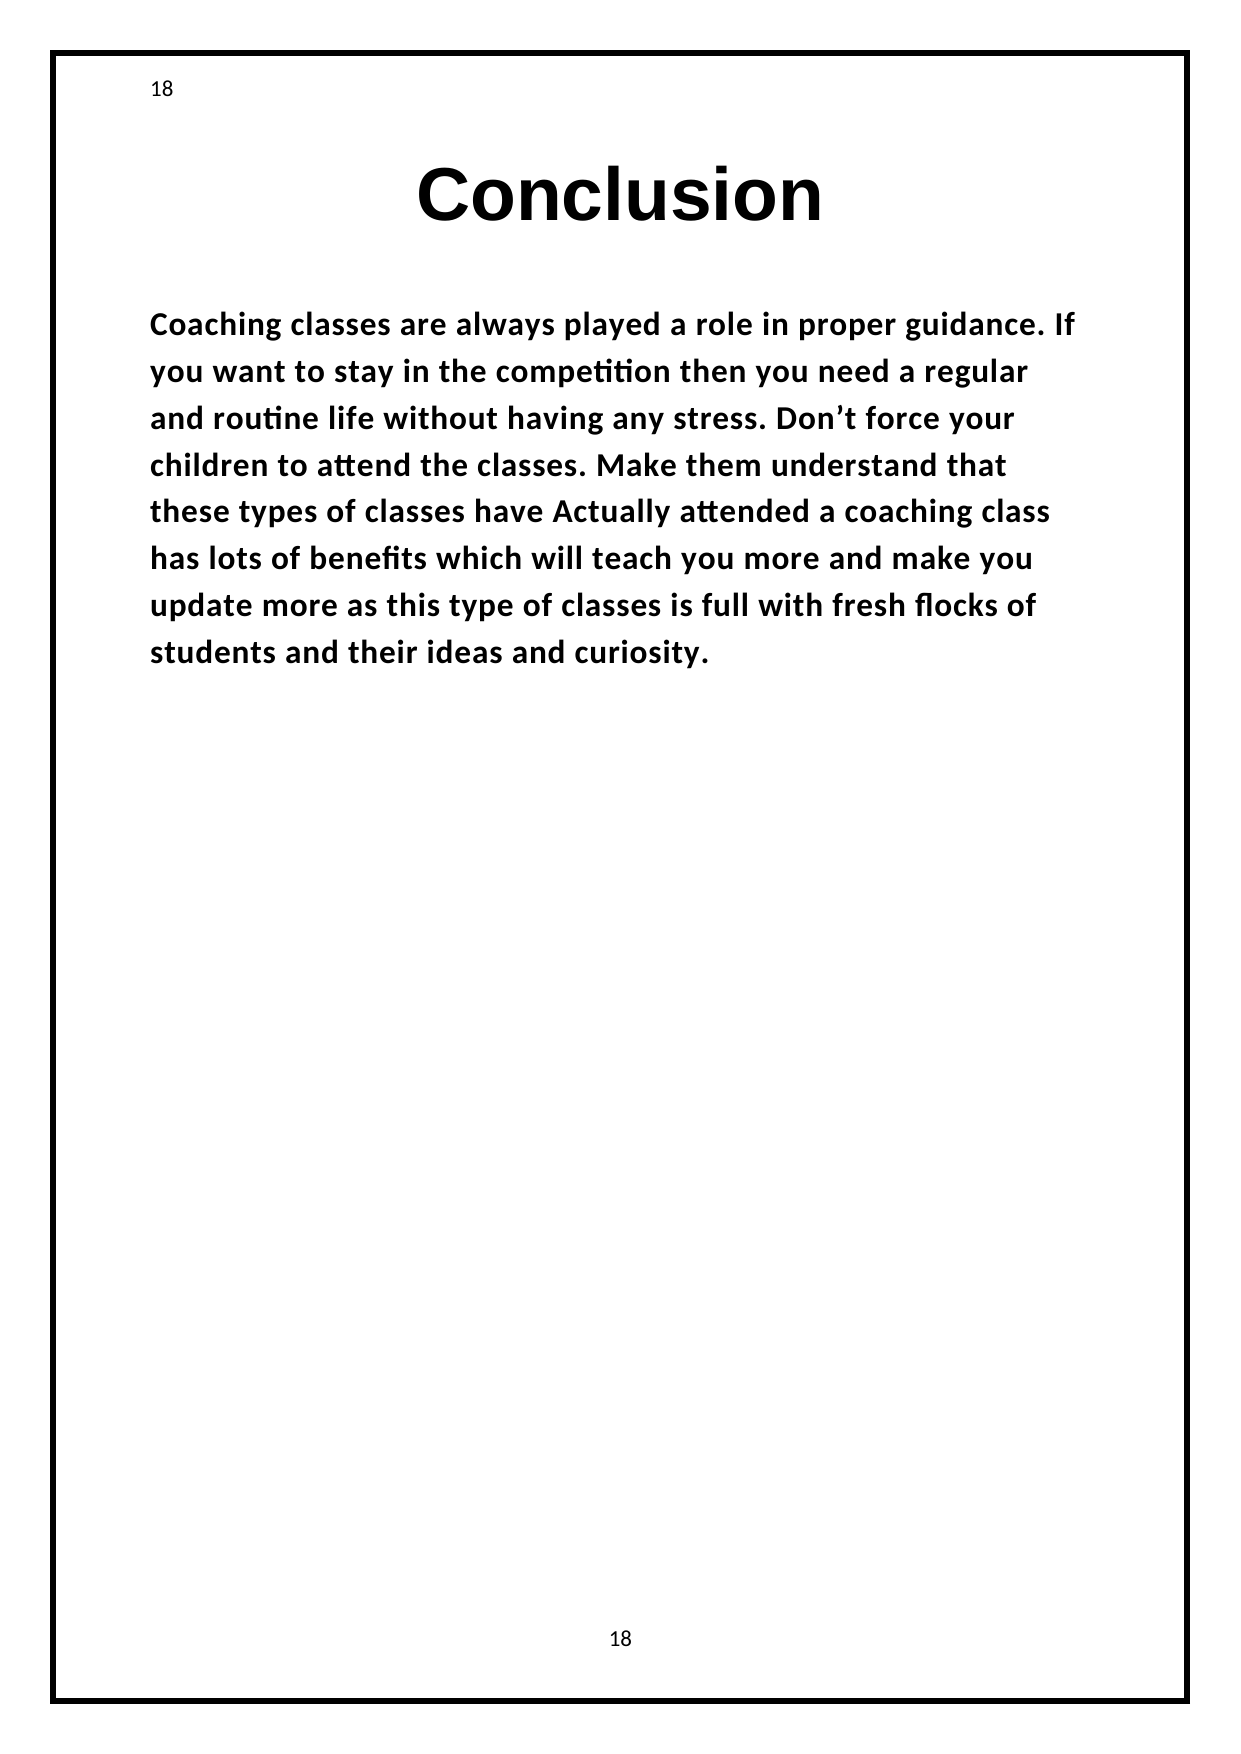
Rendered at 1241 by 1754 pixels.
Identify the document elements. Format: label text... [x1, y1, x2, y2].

text Coaching classes are always played a role in proper guidance. If you want to stay in the competition then you need a regular and routine life without having any stress. Don’t force your children to attend the classes. Make them understand that these types of classes have Actually attended a coaching class has lots of benefits which will teach you more and make you update more as this type of classes is full with fresh flocks of students and their ideas and curiosity. [150, 303, 1090, 671]
text Conclusion [150, 150, 1090, 236]
